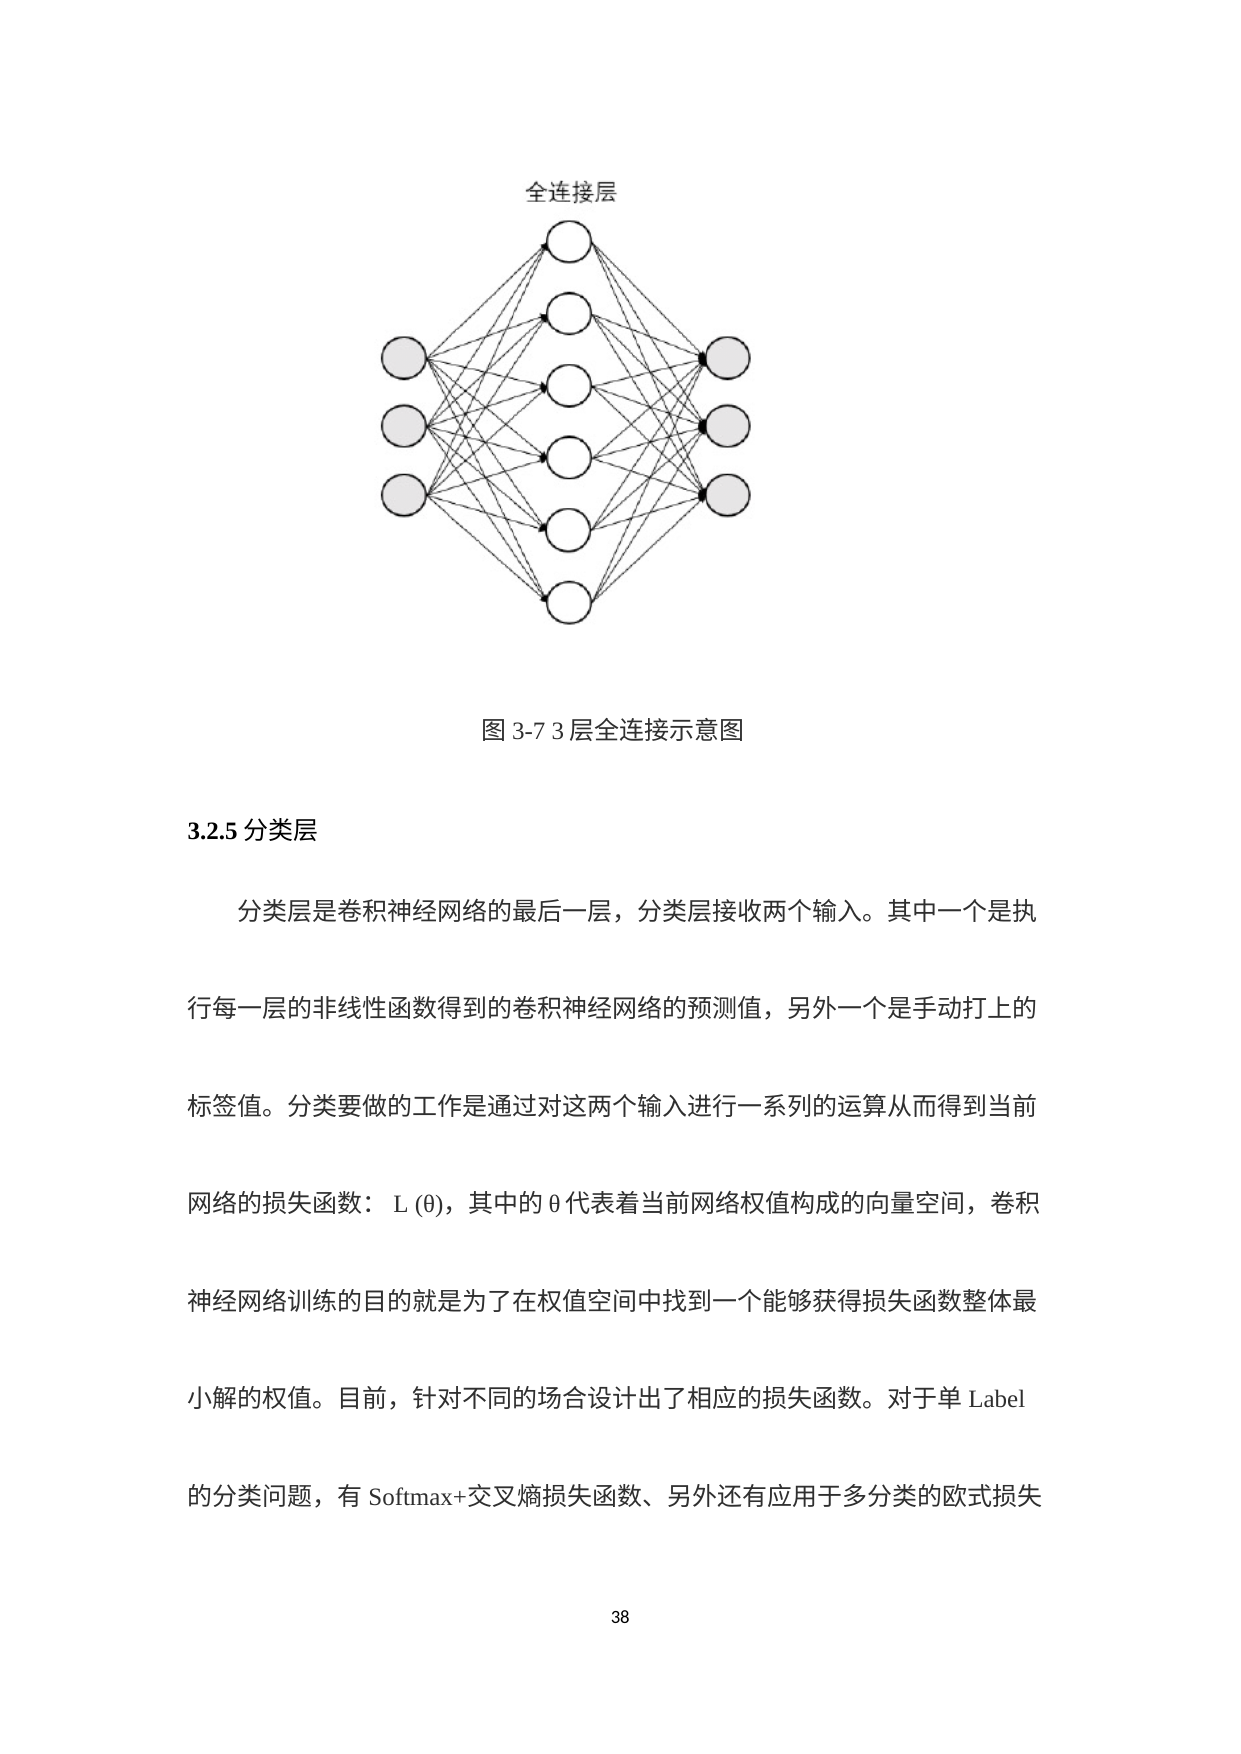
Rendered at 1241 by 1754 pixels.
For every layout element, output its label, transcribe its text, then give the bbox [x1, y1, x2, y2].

text 图 3-7 3层全连接示意图 [187, 696, 1053, 761]
picture [318, 162, 805, 664]
subtitle 3.2.5 分类层 [187, 796, 1053, 861]
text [187, 877, 1053, 1527]
